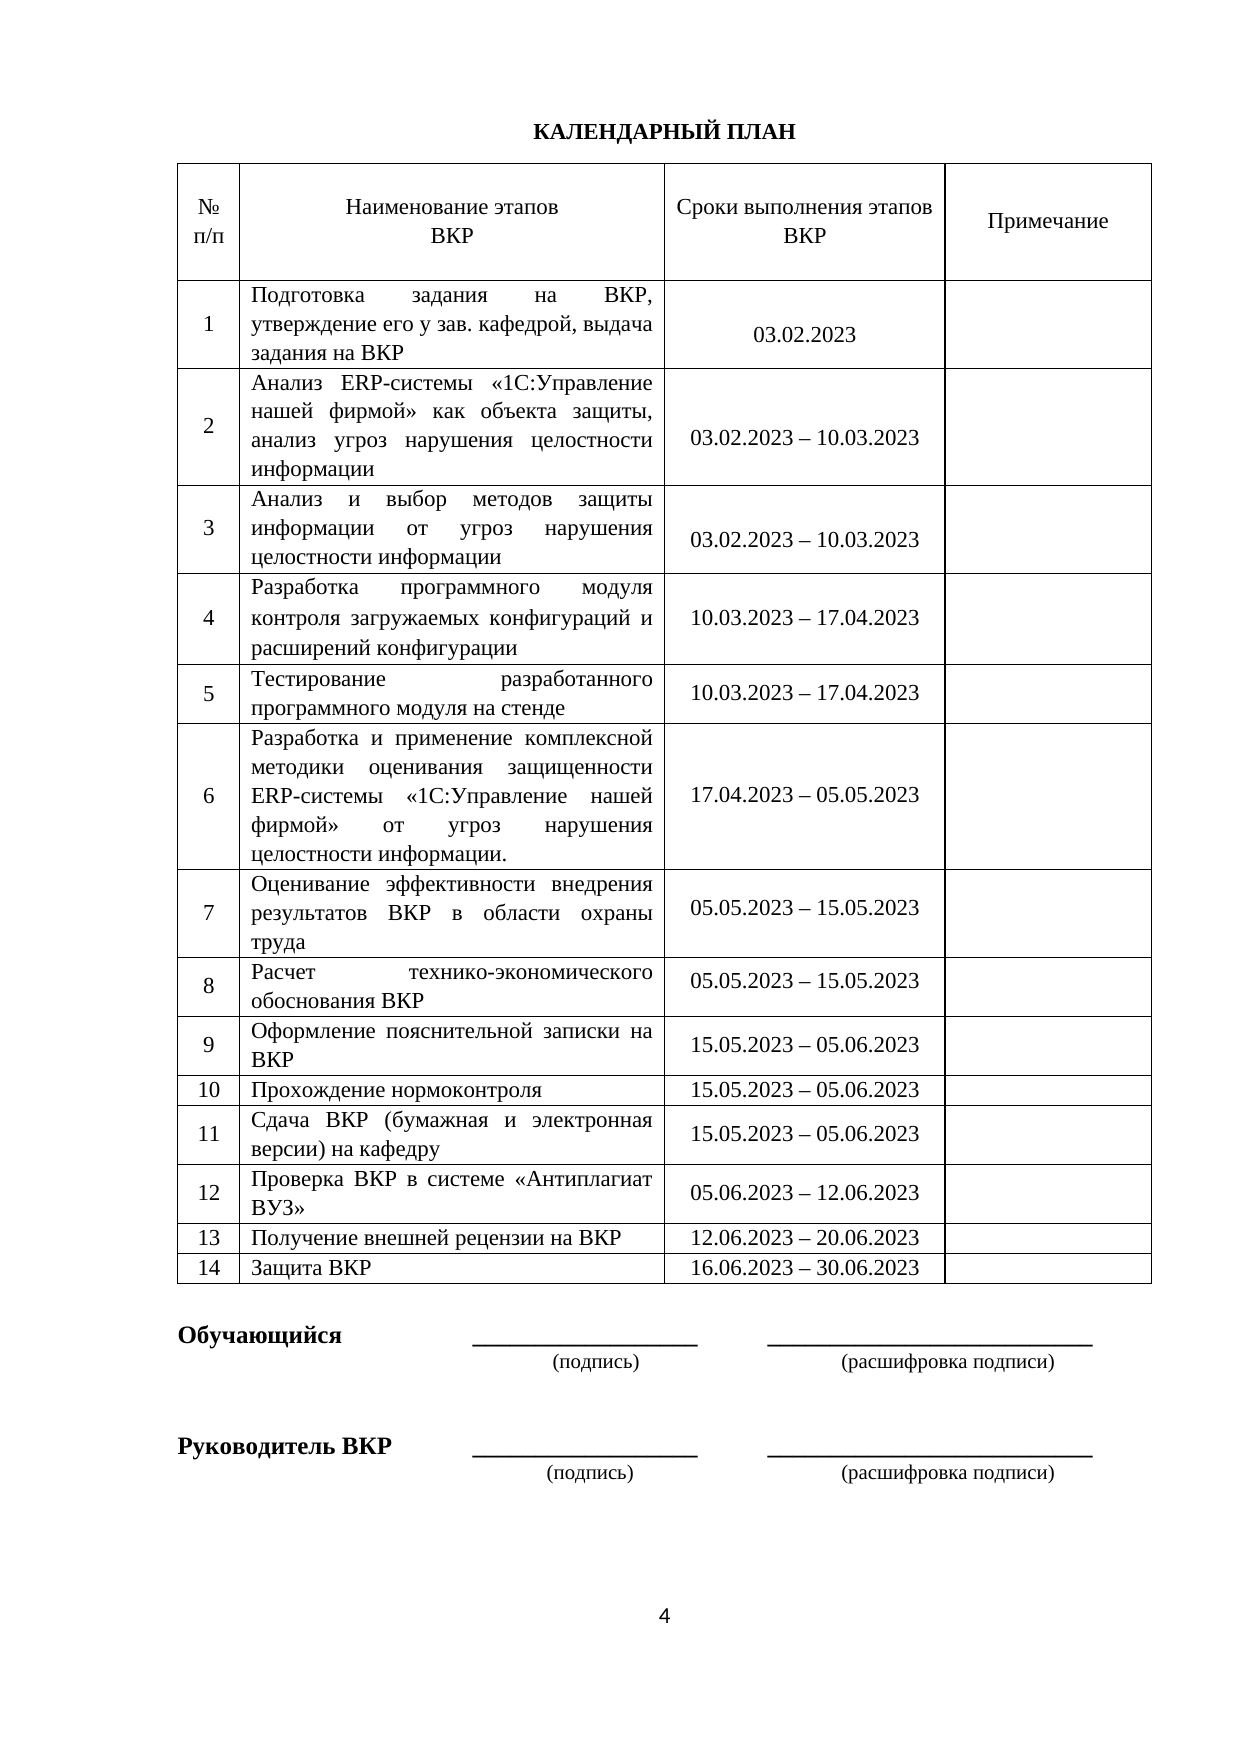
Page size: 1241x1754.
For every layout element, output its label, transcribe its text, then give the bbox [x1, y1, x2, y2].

table_cell [946, 486, 1151, 572]
table_header Наименование этапов ВКР [240, 164, 664, 280]
table_cell 10 [178, 1076, 239, 1105]
table_cell Прохождение нормоконтроля [240, 1076, 664, 1105]
table_cell 03.02.2023 – 10.03.2023 [665, 369, 944, 484]
table_cell Анализ и выбор методов защиты информации от угроз нарушения целостности информации [240, 486, 664, 572]
table_cell Разработка программного модуля контроля загружаемых конфигураций и расширений конфигурации [240, 574, 664, 664]
table_cell Оценивание эффективности внедрения результатов ВКР в области охраны труда [240, 870, 664, 957]
table_cell [946, 724, 1151, 869]
table_cell Сдача ВКР (бумажная и электронная версии) на кафедру [240, 1106, 664, 1164]
table_cell 8 [178, 958, 239, 1016]
table_cell 6 [178, 724, 239, 869]
text (подпись) (расшифровка подписи) [477, 1349, 1152, 1373]
table_cell Проверка ВКР в системе «Антиплагиат ВУЗ» [240, 1165, 664, 1223]
table_cell [946, 1224, 1151, 1253]
table_cell [946, 281, 1151, 368]
table_cell 03.02.2023 [665, 281, 944, 368]
table_cell 12 [178, 1165, 239, 1223]
table_cell Расчет технико-экономического обоснования ВКР [240, 958, 664, 1016]
table_cell 16.06.2023 – 30.06.2023 [665, 1254, 944, 1283]
table_cell 9 [178, 1017, 239, 1075]
text Обучающийся __________________ __________________________ [177, 1321, 1152, 1349]
table_cell Анализ ERP-системы «1С:Управление нашей фирмой» как объекта защиты, анализ угроз нарушения целостности информации [240, 369, 664, 484]
table_cell Разработка и применение комплексной методики оценивания защищенности ERP-системы «1С:Управление нашей фирмой» от угроз нарушения целостности информации. [240, 724, 664, 869]
table_cell 3 [178, 486, 239, 572]
table_cell 12.06.2023 – 20.06.2023 [665, 1224, 944, 1253]
table_cell 4 [178, 574, 239, 664]
text Руководитель ВКР __________________ __________________________ [177, 1431, 1152, 1459]
table_header № п/п [178, 164, 239, 280]
table_cell 5 [178, 665, 239, 723]
table_cell 1 [178, 281, 239, 368]
table_cell 05.06.2023 – 12.06.2023 [665, 1165, 944, 1223]
table_cell [946, 1165, 1151, 1223]
table_cell [946, 369, 1151, 484]
table_cell 15.05.2023 – 05.06.2023 [665, 1076, 944, 1105]
table_cell Получение внешней рецензии на ВКР [240, 1224, 664, 1253]
table_cell [946, 665, 1151, 723]
table_cell 17.04.2023 – 05.05.2023 [665, 724, 944, 869]
table_cell 7 [178, 870, 239, 957]
table_cell 13 [178, 1224, 239, 1253]
text (подпись) (расшифровка подписи) [177, 1459, 1152, 1484]
table_cell 2 [178, 369, 239, 484]
table_cell Подготовка задания на ВКР, утверждение его у зав. кафедрой, выдача задания на ВКР [240, 281, 664, 368]
table_cell 05.05.2023 – 15.05.2023 [665, 958, 944, 1016]
table_cell Тестирование разработанного программного модуля на стенде [240, 665, 664, 723]
text КАЛЕНДАРНЫЙ ПЛАН [177, 118, 1152, 144]
table_cell [946, 1254, 1151, 1283]
table_cell [946, 1017, 1151, 1075]
table_cell Защита ВКР [240, 1254, 664, 1283]
table_cell 15.05.2023 – 05.06.2023 [665, 1106, 944, 1164]
table_cell [946, 1076, 1151, 1105]
table_cell 15.05.2023 – 05.06.2023 [665, 1017, 944, 1075]
table_cell 10.03.2023 – 17.04.2023 [665, 574, 944, 664]
table_cell [946, 574, 1151, 664]
table_cell 03.02.2023 – 10.03.2023 [665, 486, 944, 572]
table_cell 10.03.2023 – 17.04.2023 [665, 665, 944, 723]
table_cell [946, 958, 1151, 1016]
table_cell Оформление пояснительной записки на ВКР [240, 1017, 664, 1075]
table_cell 05.05.2023 – 15.05.2023 [665, 870, 944, 957]
table_cell 14 [178, 1254, 239, 1283]
table_cell [946, 1106, 1151, 1164]
table_header Сроки выполнения этапов ВКР [665, 164, 944, 280]
table_cell [946, 870, 1151, 957]
table_cell 11 [178, 1106, 239, 1164]
table_header Примечание [946, 164, 1151, 280]
